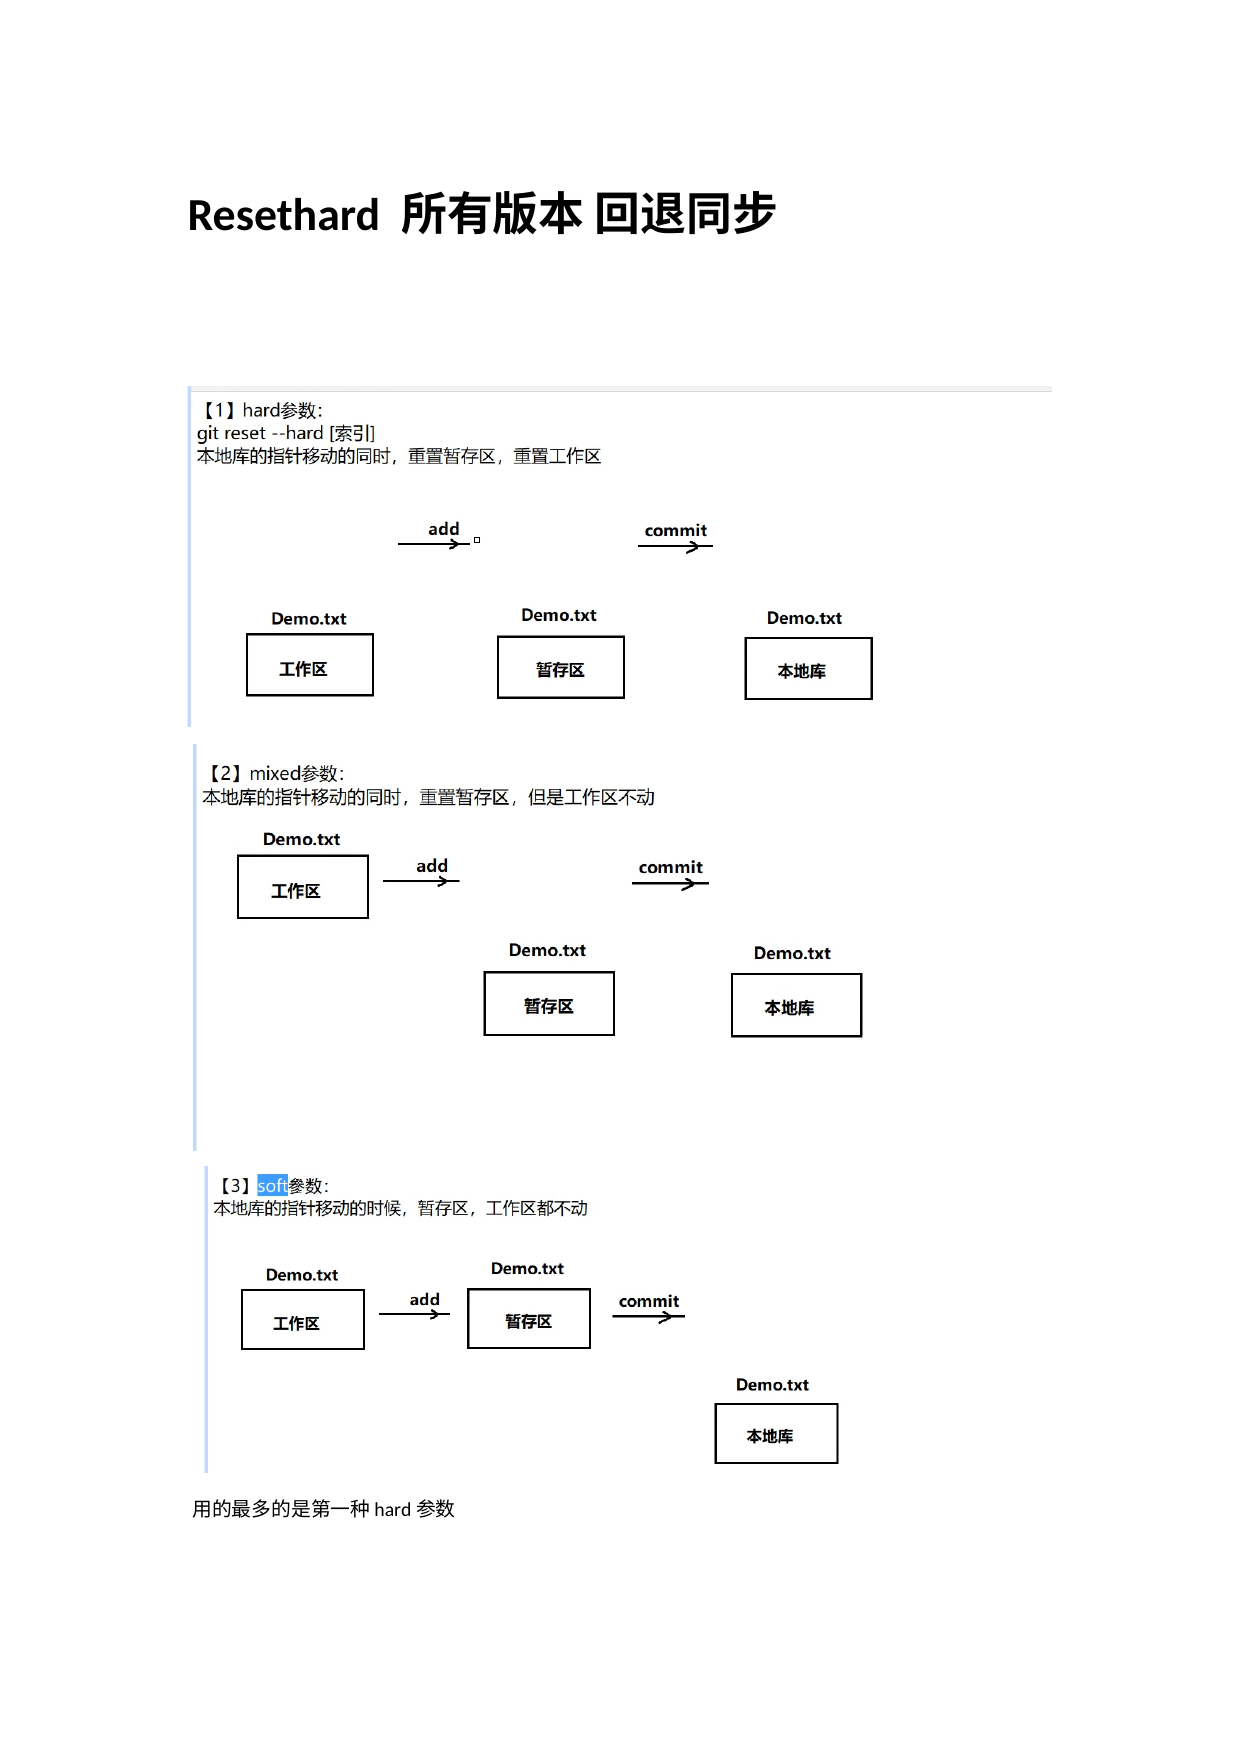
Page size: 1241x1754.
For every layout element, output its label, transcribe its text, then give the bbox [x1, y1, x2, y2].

picture [187, 386, 1052, 727]
picture [187, 744, 1052, 1151]
subtitle Resethard 所有版本 回退同步 [187, 162, 1053, 259]
text 用的最多的是第一种hard 参数 [187, 1492, 1053, 1524]
picture [187, 1166, 1053, 1473]
